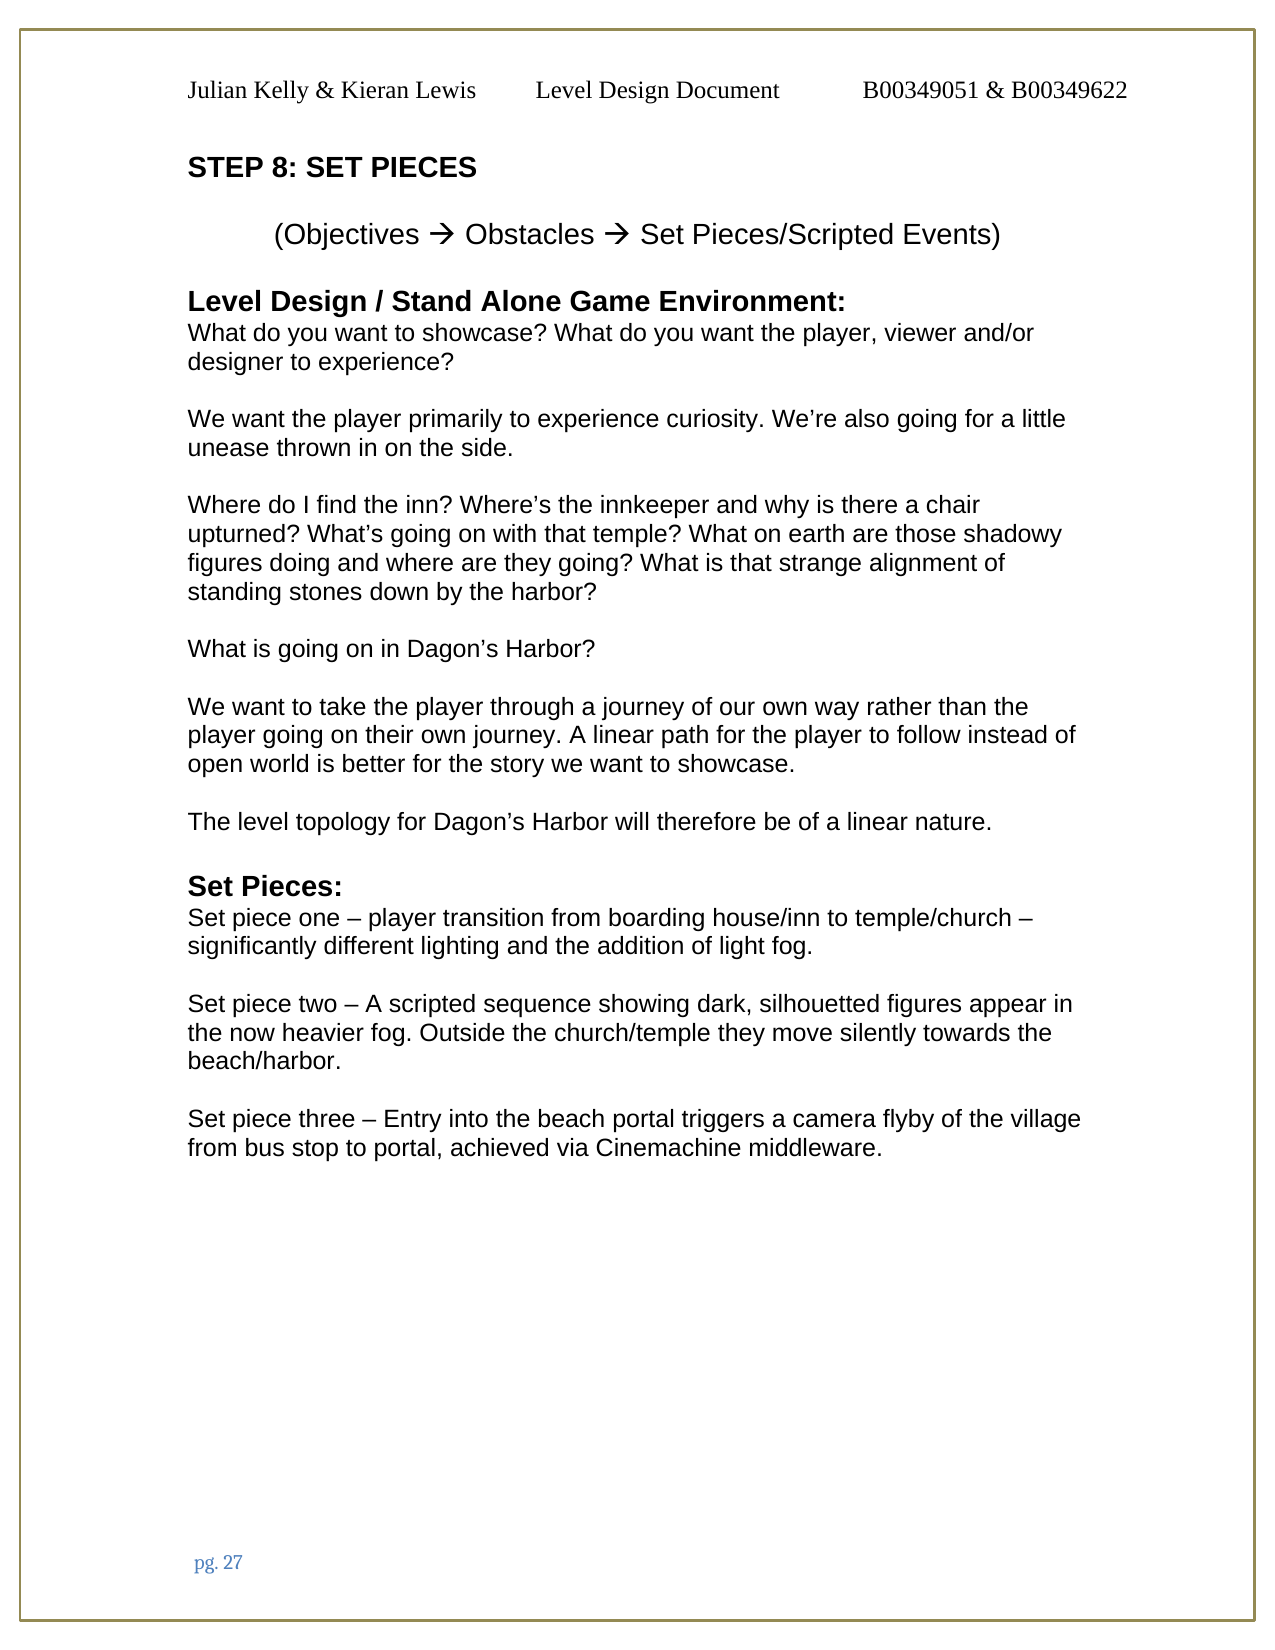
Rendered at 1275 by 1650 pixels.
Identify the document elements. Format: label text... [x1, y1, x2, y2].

text Set Pieces: [187, 869, 1087, 902]
text Set piece three – Entry into the beach portal triggers a camera flyby of the village from bus stop to portal, achieved via Cinemachine middleware. [187, 1104, 1087, 1161]
text Where do I find the inn? Where’s the innkeeper and why is there a chair upturned? What’s going on with that temple? What on earth are those shadowy figures doing and where are they going? What is that strange alignment of standing stones down by the harbor? [187, 490, 1087, 605]
text The level topology for Dagon’s Harbor will therefore be of a linear nature. [187, 807, 1087, 835]
subtitle Level Design / Stand Alone Game Environment: [187, 284, 1087, 318]
subtitle STEP 8: SET PIECES [187, 150, 1087, 183]
text What do you want to showcase? What do you want the player, viewer and/or designer to experience? [187, 318, 1087, 375]
subtitle (Objectives Obstacles Set Pieces/Scripted Events) [187, 217, 1087, 251]
text Set piece two – A scripted sequence showing dark, silhouetted figures appear in the now heavier fog. Outside the church/temple they move silently towards the beach/harbor. [187, 989, 1087, 1075]
text What is going on in Dagon’s Harbor? [187, 634, 1087, 663]
text We want to take the player through a journey of our own way rather than the player going on their own journey. A linear path for the player to follow instead of open world is better for the story we want to showcase. [187, 692, 1087, 778]
text Set piece one – player transition from boarding house/inn to temple/church – significantly different lighting and the addition of light fog. [187, 902, 1087, 960]
text We want the player primarily to experience curiosity. We’re also going for a little unease thrown in on the side. [187, 404, 1087, 462]
